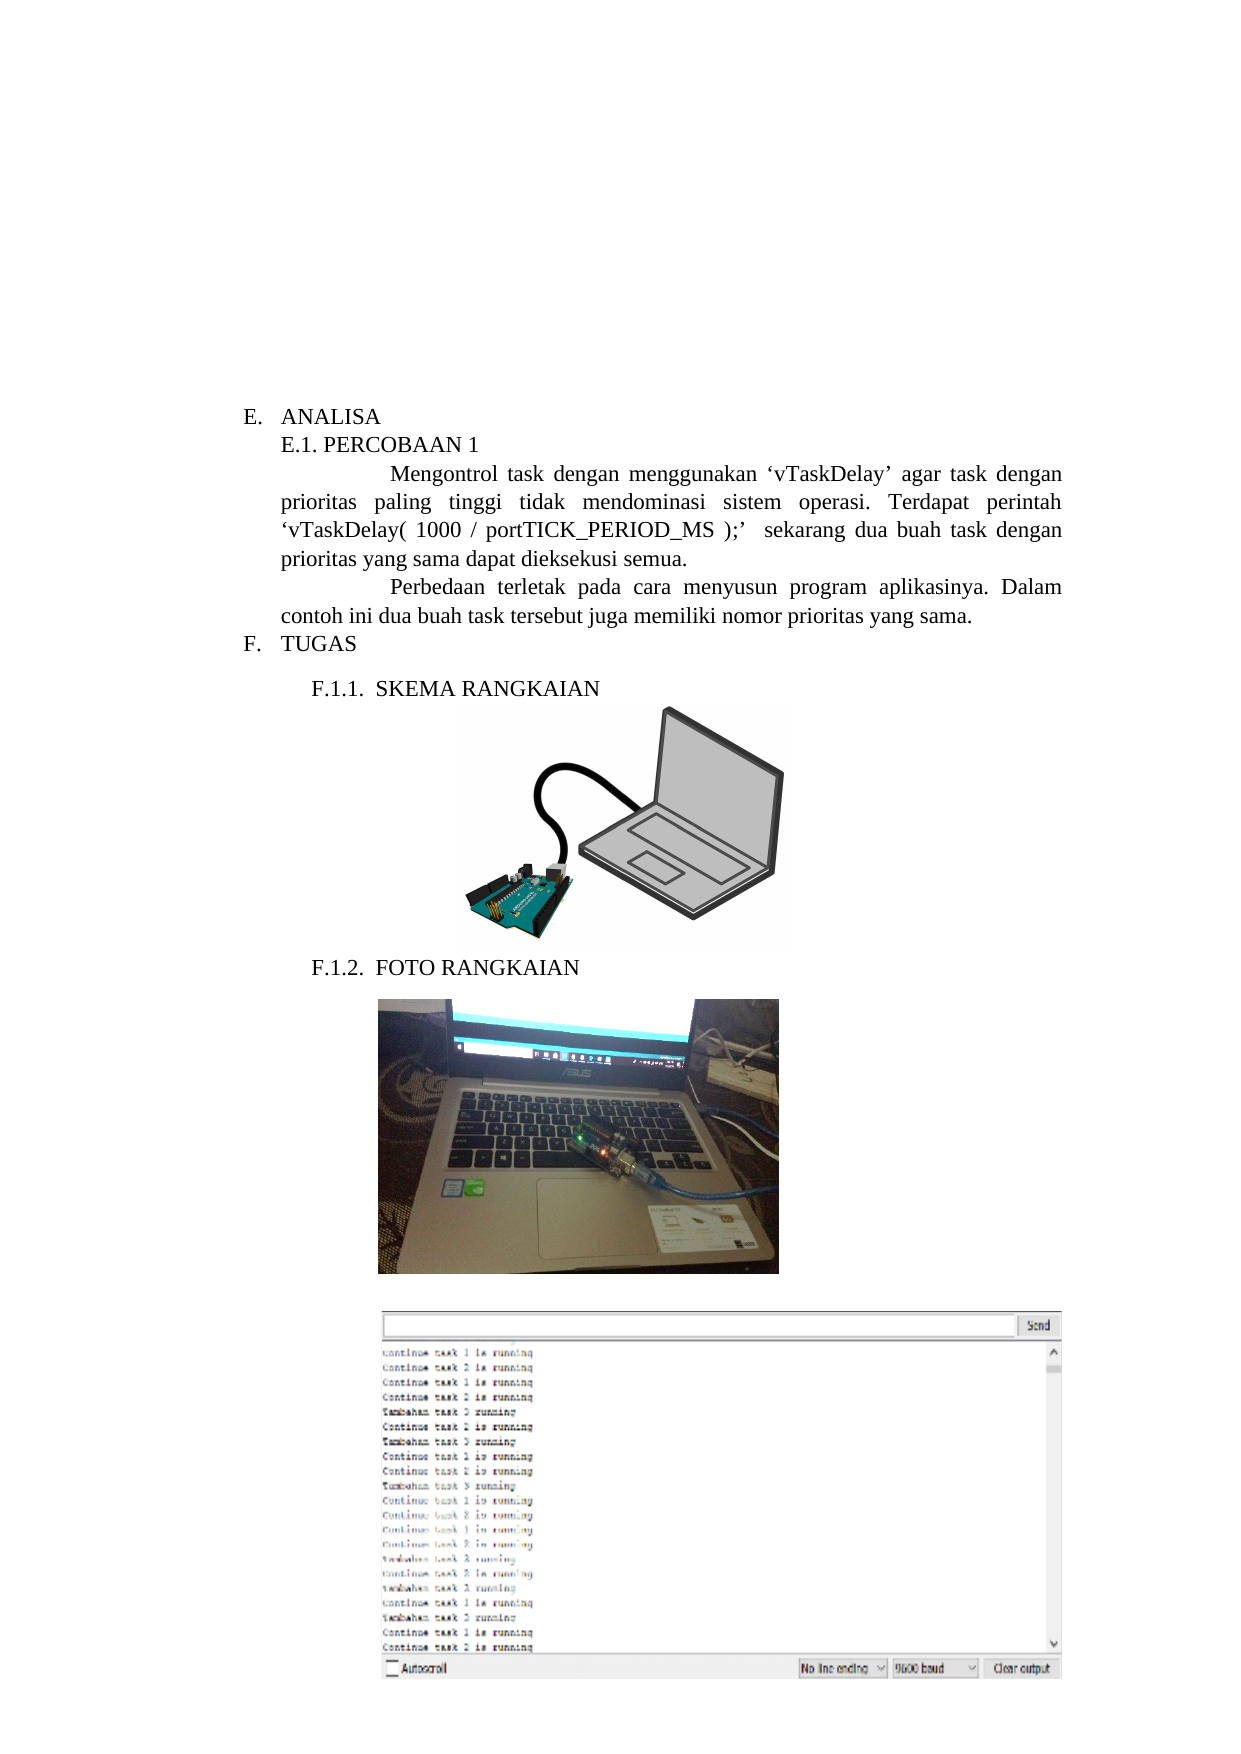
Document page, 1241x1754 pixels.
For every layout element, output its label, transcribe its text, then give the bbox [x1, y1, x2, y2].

list E.1. PERCOBAAN 1 [281, 431, 1063, 457]
list ANALISA [243, 403, 1063, 429]
text F.1.1. SKEMA RANGKAIAN [311, 675, 1063, 702]
list Perbedaan terletak pada cara menyusun program aplikasinya. Dalam contoh ini dua buah task tersebut juga memiliki nomor prioritas yang sama. [281, 573, 1063, 628]
picture [378, 999, 779, 1274]
picture [457, 703, 790, 952]
list TUGAS [243, 630, 1063, 657]
picture [381, 1311, 1062, 1679]
text F.1.2. FOTO RANGKAIAN [236, 953, 1063, 980]
list Mengontrol task dengan menggunakan ‘vTaskDelay’ agar task dengan prioritas paling tinggi tidak mendominasi sistem operasi. Terdapat perintah ‘vTaskDelay( 1000 / portTICK_PERIOD_MS );’ sekarang dua buah task dengan prioritas yang sama dapat dieksekusi semua. [281, 459, 1063, 571]
